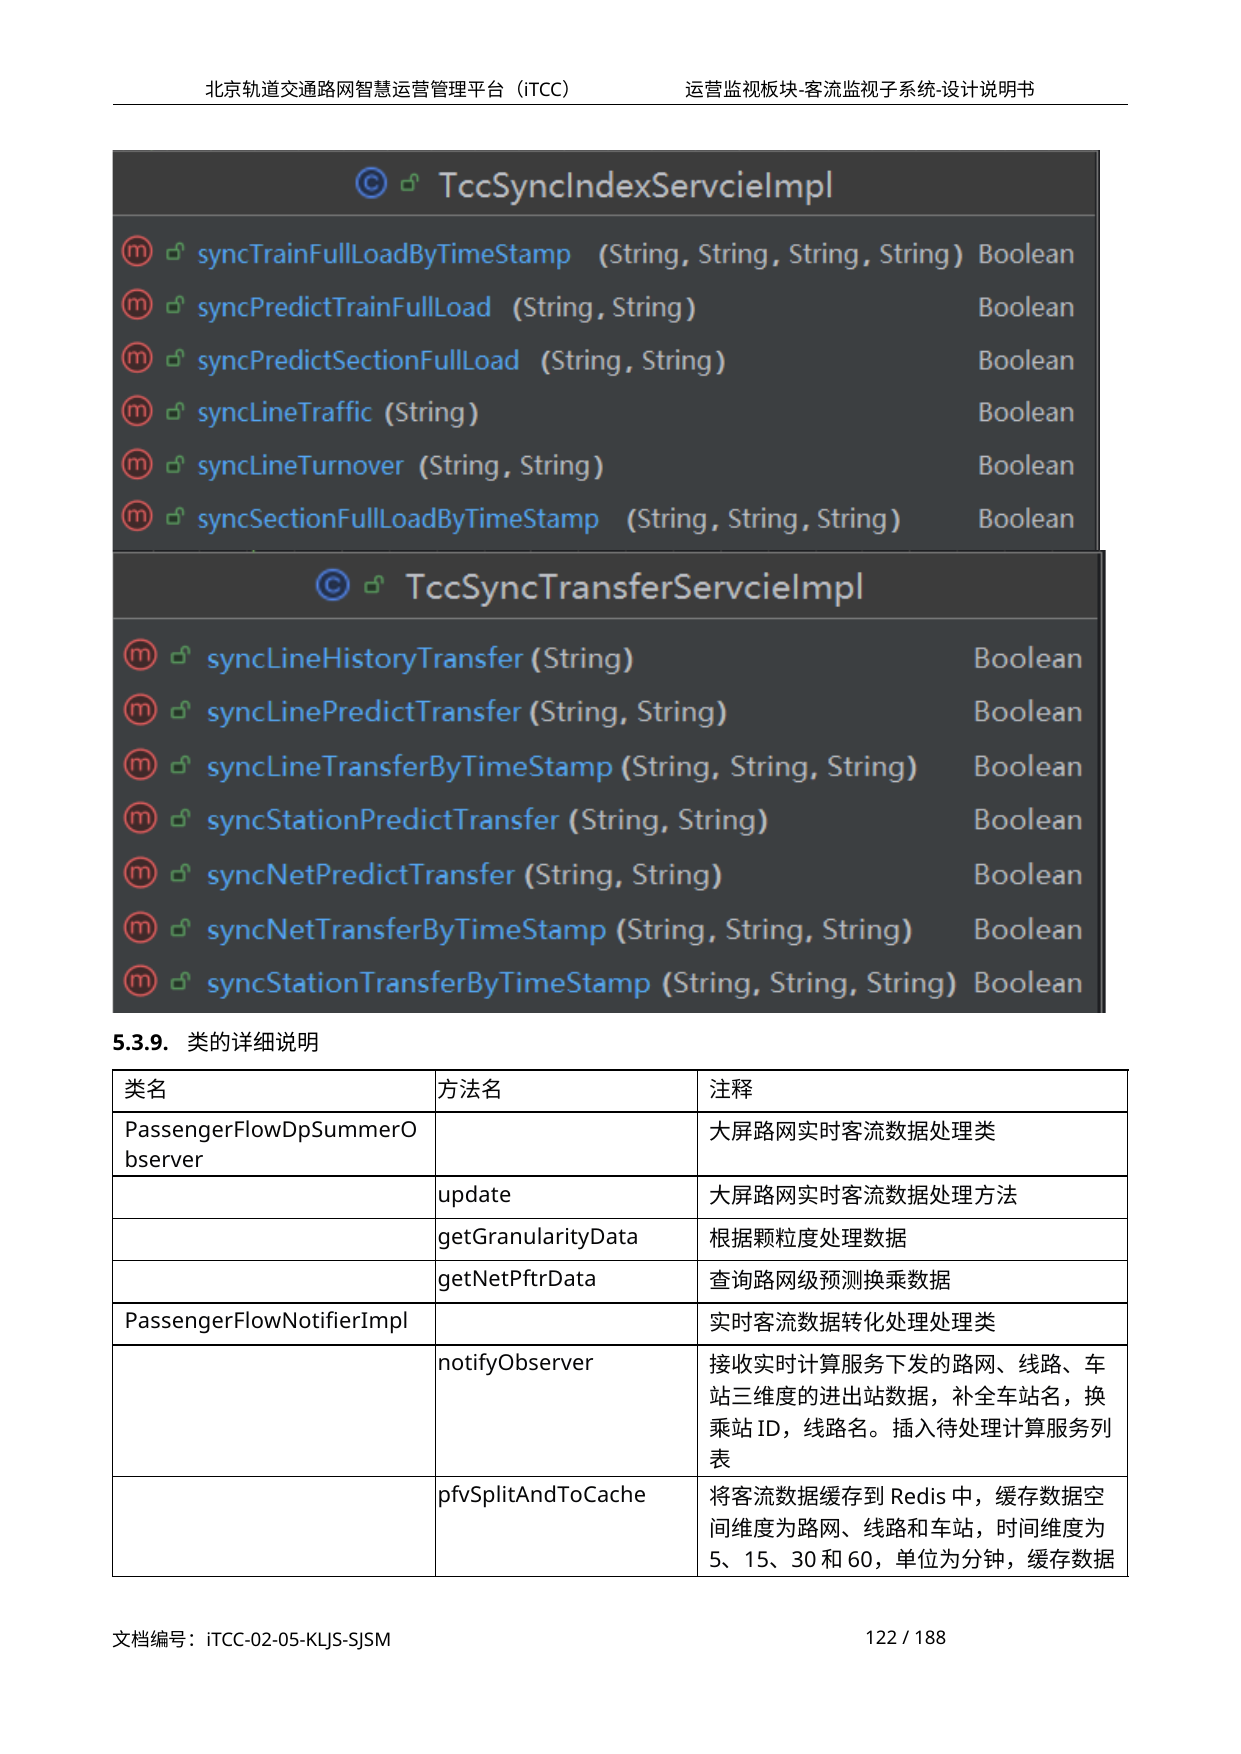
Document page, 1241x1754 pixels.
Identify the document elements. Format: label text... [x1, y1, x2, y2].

picture [112, 150, 1106, 1013]
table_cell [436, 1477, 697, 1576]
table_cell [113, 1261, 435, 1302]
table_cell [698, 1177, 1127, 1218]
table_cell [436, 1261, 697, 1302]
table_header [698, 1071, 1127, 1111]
list 类的详细说明 [112, 1025, 1128, 1056]
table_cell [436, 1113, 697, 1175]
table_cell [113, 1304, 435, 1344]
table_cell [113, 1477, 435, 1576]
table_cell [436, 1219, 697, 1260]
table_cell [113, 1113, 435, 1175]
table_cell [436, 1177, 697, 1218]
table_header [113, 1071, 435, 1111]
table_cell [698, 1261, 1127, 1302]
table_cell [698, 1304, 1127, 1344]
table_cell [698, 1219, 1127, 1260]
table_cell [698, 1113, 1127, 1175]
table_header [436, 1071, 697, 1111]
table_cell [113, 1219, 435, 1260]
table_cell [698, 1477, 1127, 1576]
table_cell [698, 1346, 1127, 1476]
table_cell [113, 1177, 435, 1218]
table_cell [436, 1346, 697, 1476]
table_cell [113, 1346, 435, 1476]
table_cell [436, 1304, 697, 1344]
